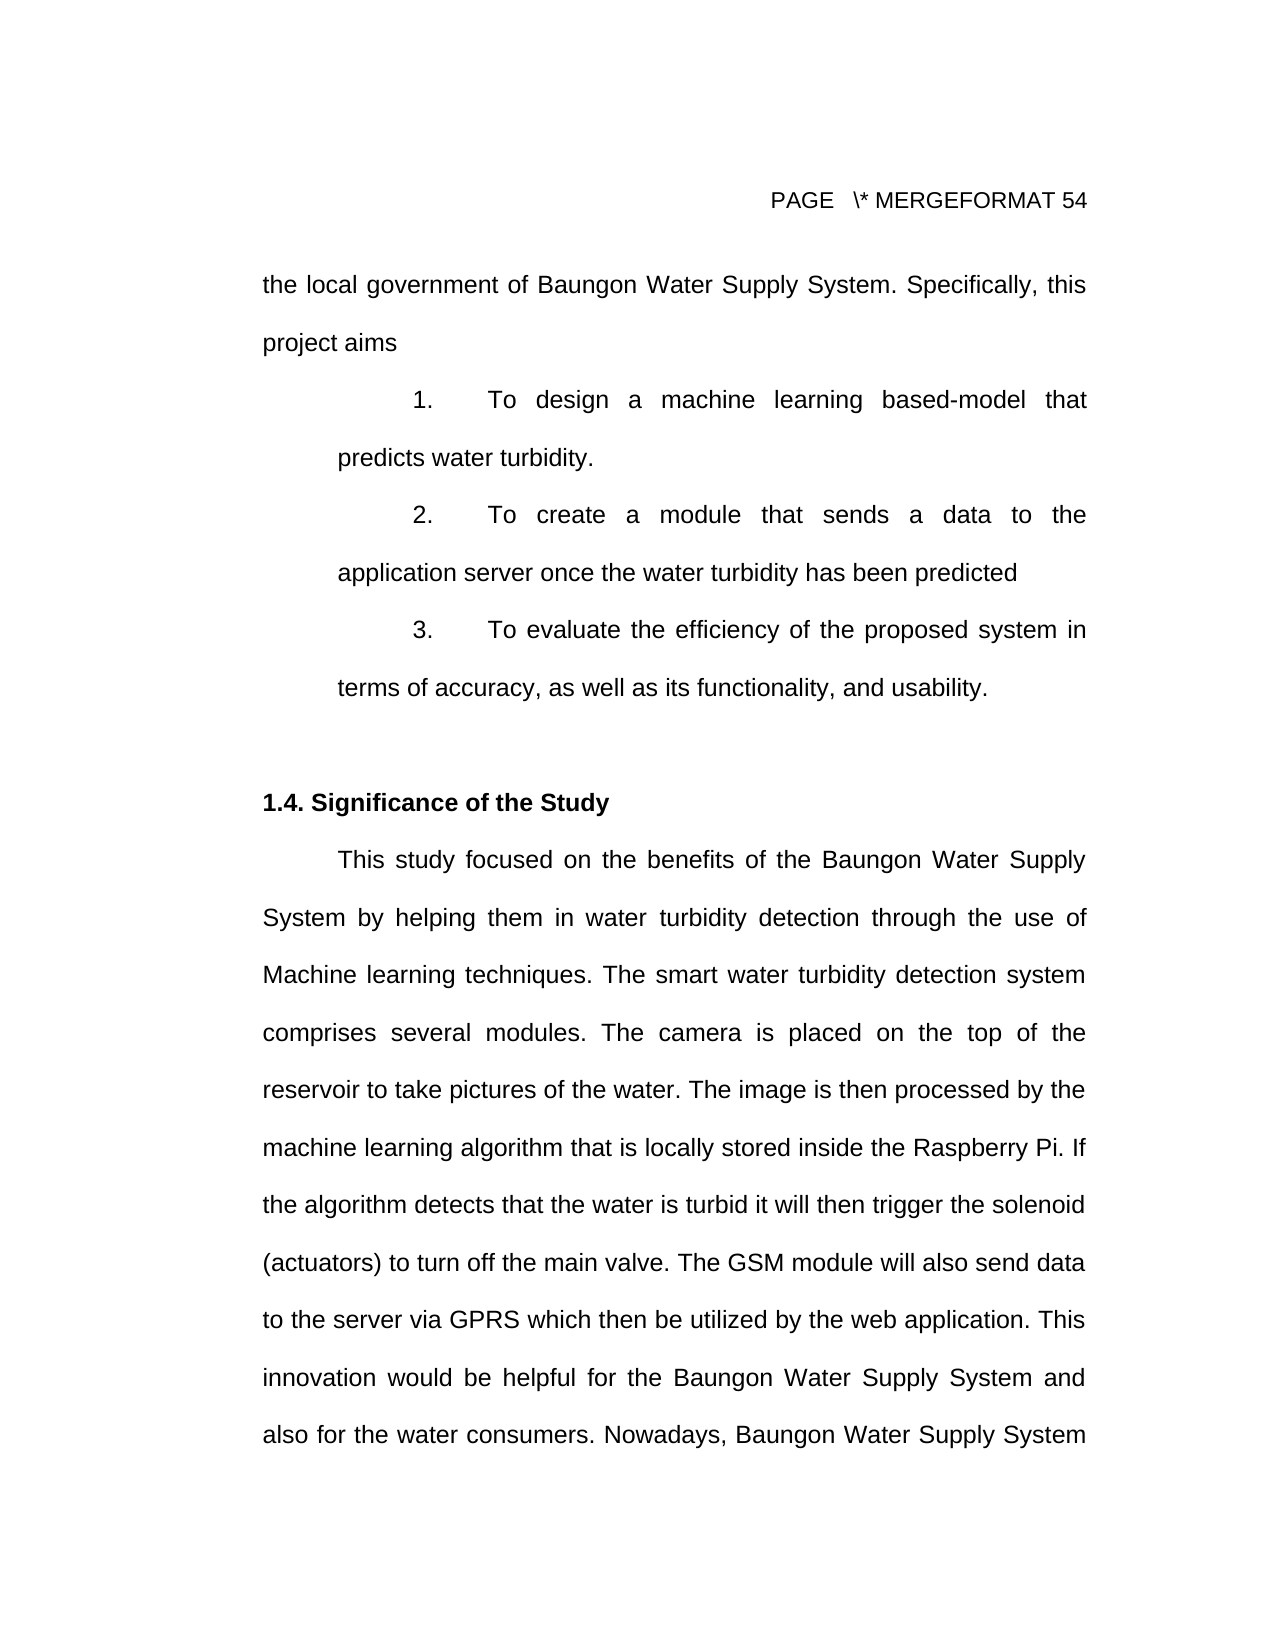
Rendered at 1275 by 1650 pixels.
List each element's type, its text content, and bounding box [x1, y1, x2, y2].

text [262, 270, 1087, 356]
list To evaluate the efficiency of the proposed system in terms of accuracy, as well as its functionality, and usability. [337, 615, 1087, 701]
list To design a machine learning based-model that predicts water turbidity. [337, 385, 1087, 471]
list To create a module that sends a data to the application server once the water turbidity has been predicted [337, 500, 1087, 586]
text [262, 845, 1087, 1449]
text 1.4. Significance of the Study [262, 787, 1087, 816]
